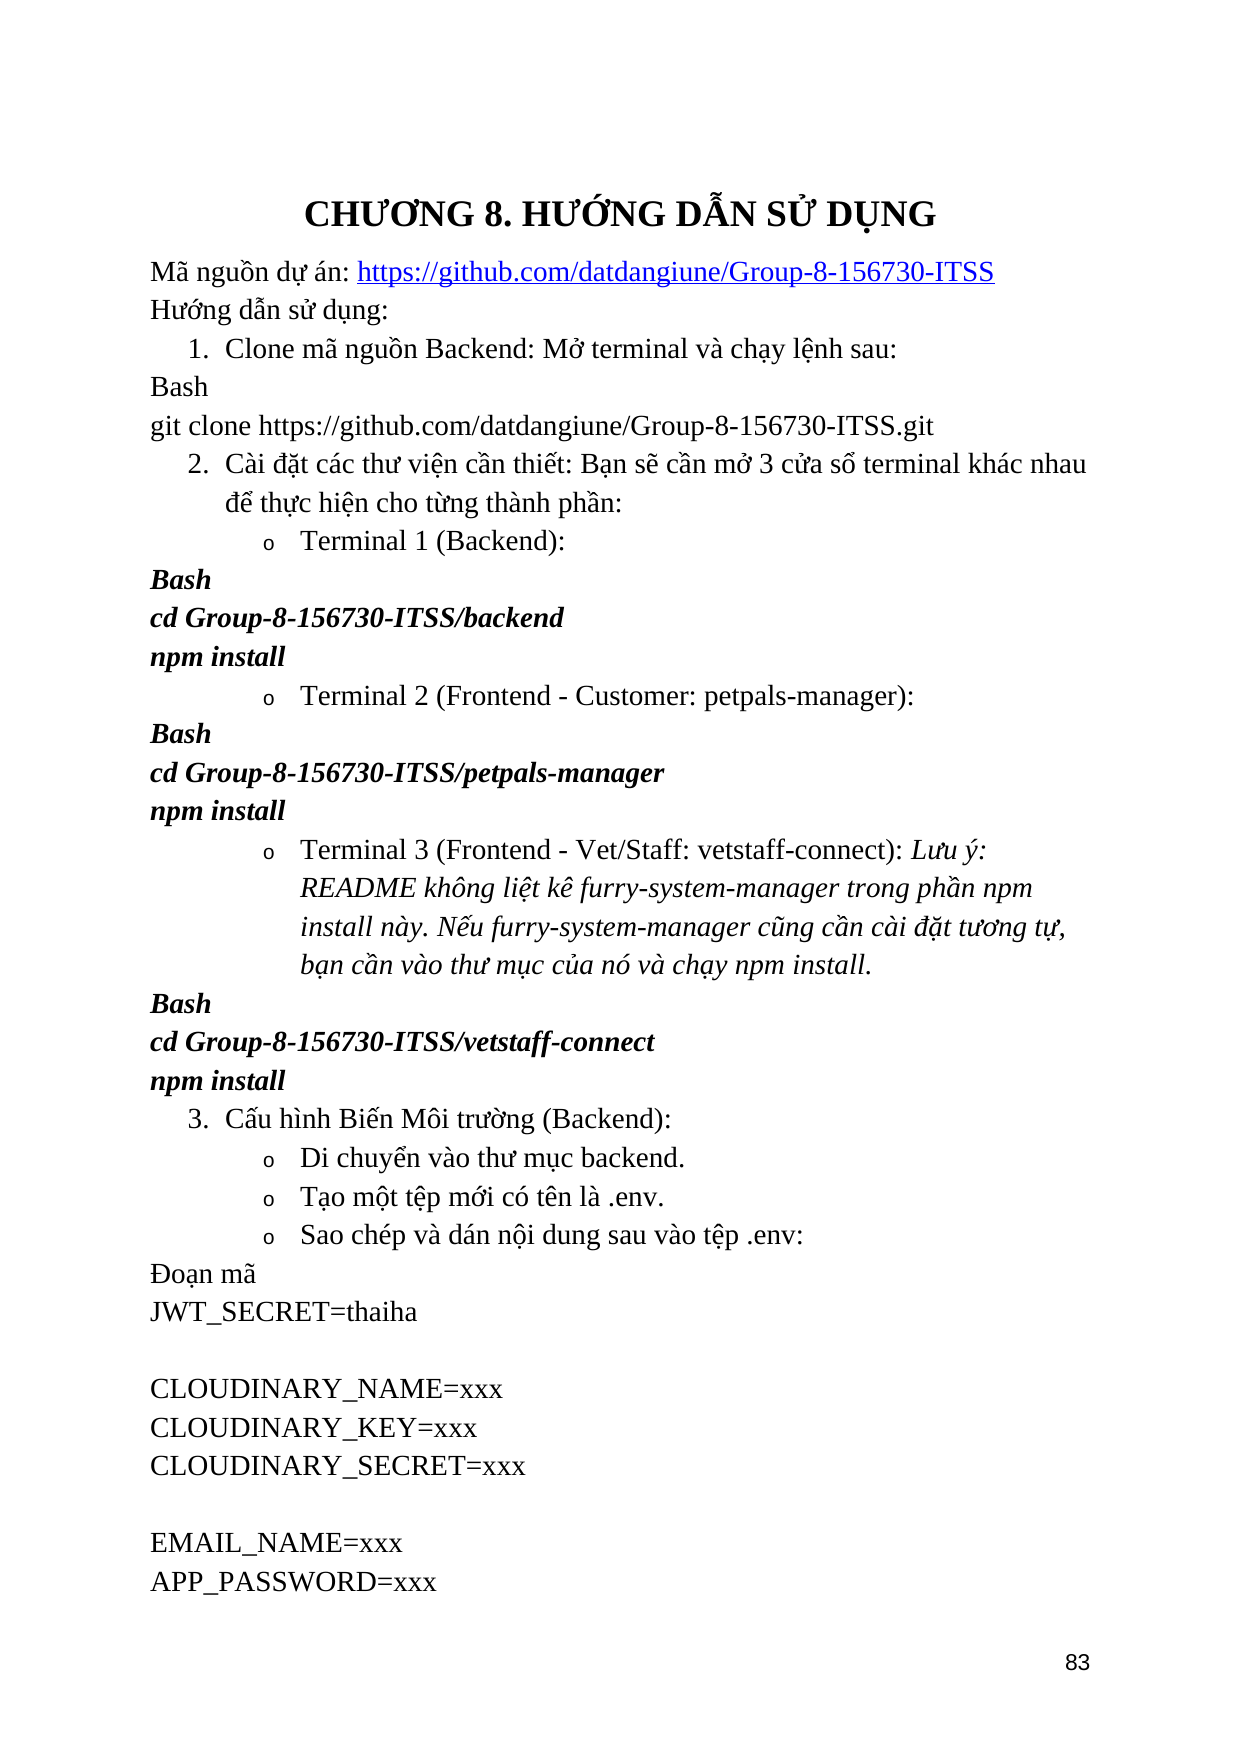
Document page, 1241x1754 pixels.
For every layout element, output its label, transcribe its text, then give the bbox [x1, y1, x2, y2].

text Mã nguồn dự án: https://github.com/datdangiune/Group-8-156730-ITSS [150, 254, 1090, 287]
list Di chuyển vào thư mục backend. [262, 1140, 1090, 1174]
text Bash [150, 716, 1090, 750]
text CLOUDINARY_SECRET=xxx [150, 1448, 1090, 1482]
list Terminal 2 (Frontend - Customer: petpals-manager): [262, 678, 1090, 711]
list Tạo một tệp mới có tên là .env. [262, 1179, 1090, 1212]
text npm install [150, 1063, 1090, 1097]
text Hướng dẫn sử dụng: [150, 292, 1090, 326]
subtitle CHƯƠNG 8. HƯỚNG DẪN SỬ DỤNG [150, 192, 1090, 235]
list Terminal 1 (Backend): [262, 523, 1090, 557]
list Cài đặt các thư viện cần thiết: Bạn sẽ cần mở 3 cửa sổ terminal khác nhau để thực hiện cho từng thành phần: [187, 446, 1090, 518]
text cd Group-8-156730-ITSS/petpals-manager [150, 755, 1090, 788]
list Sao chép và dán nội dung sau vào tệp .env: [262, 1217, 1090, 1251]
text Bash [150, 369, 1090, 403]
list Clone mã nguồn Backend: Mở terminal và chạy lệnh sau: [187, 331, 1090, 364]
text cd Group-8-156730-ITSS/vetstaff-connect [150, 1024, 1090, 1058]
text git clone https://github.com/datdangiune/Group-8-156730-ITSS.git [150, 408, 1090, 441]
text CLOUDINARY_NAME=xxx [150, 1371, 1090, 1405]
text npm install [150, 639, 1090, 673]
list Cấu hình Biến Môi trường (Backend): [187, 1102, 1090, 1135]
text CLOUDINARY_KEY=xxx [150, 1410, 1090, 1443]
text npm install [150, 793, 1090, 827]
text Bash [150, 562, 1090, 596]
text JWT_SECRET=thaiha [150, 1294, 1090, 1328]
text Đoạn mã [150, 1256, 1090, 1289]
text Bash [150, 986, 1090, 1019]
list Terminal 3 (Frontend - Vet/Staff: vetstaff-connect): Lưu ý: README không liệt kê furry-system-manager trong phần npm install này. Nếu furry-system-manager cũng cần cài đặt tương tự, bạn cần vào thư mục của nó và chạy npm install. [262, 832, 1090, 981]
text cd Group-8-156730-ITSS/backend [150, 601, 1090, 634]
text APP_PASSWORD=xxx [150, 1564, 1090, 1598]
text EMAIL_NAME=xxx [150, 1526, 1090, 1559]
